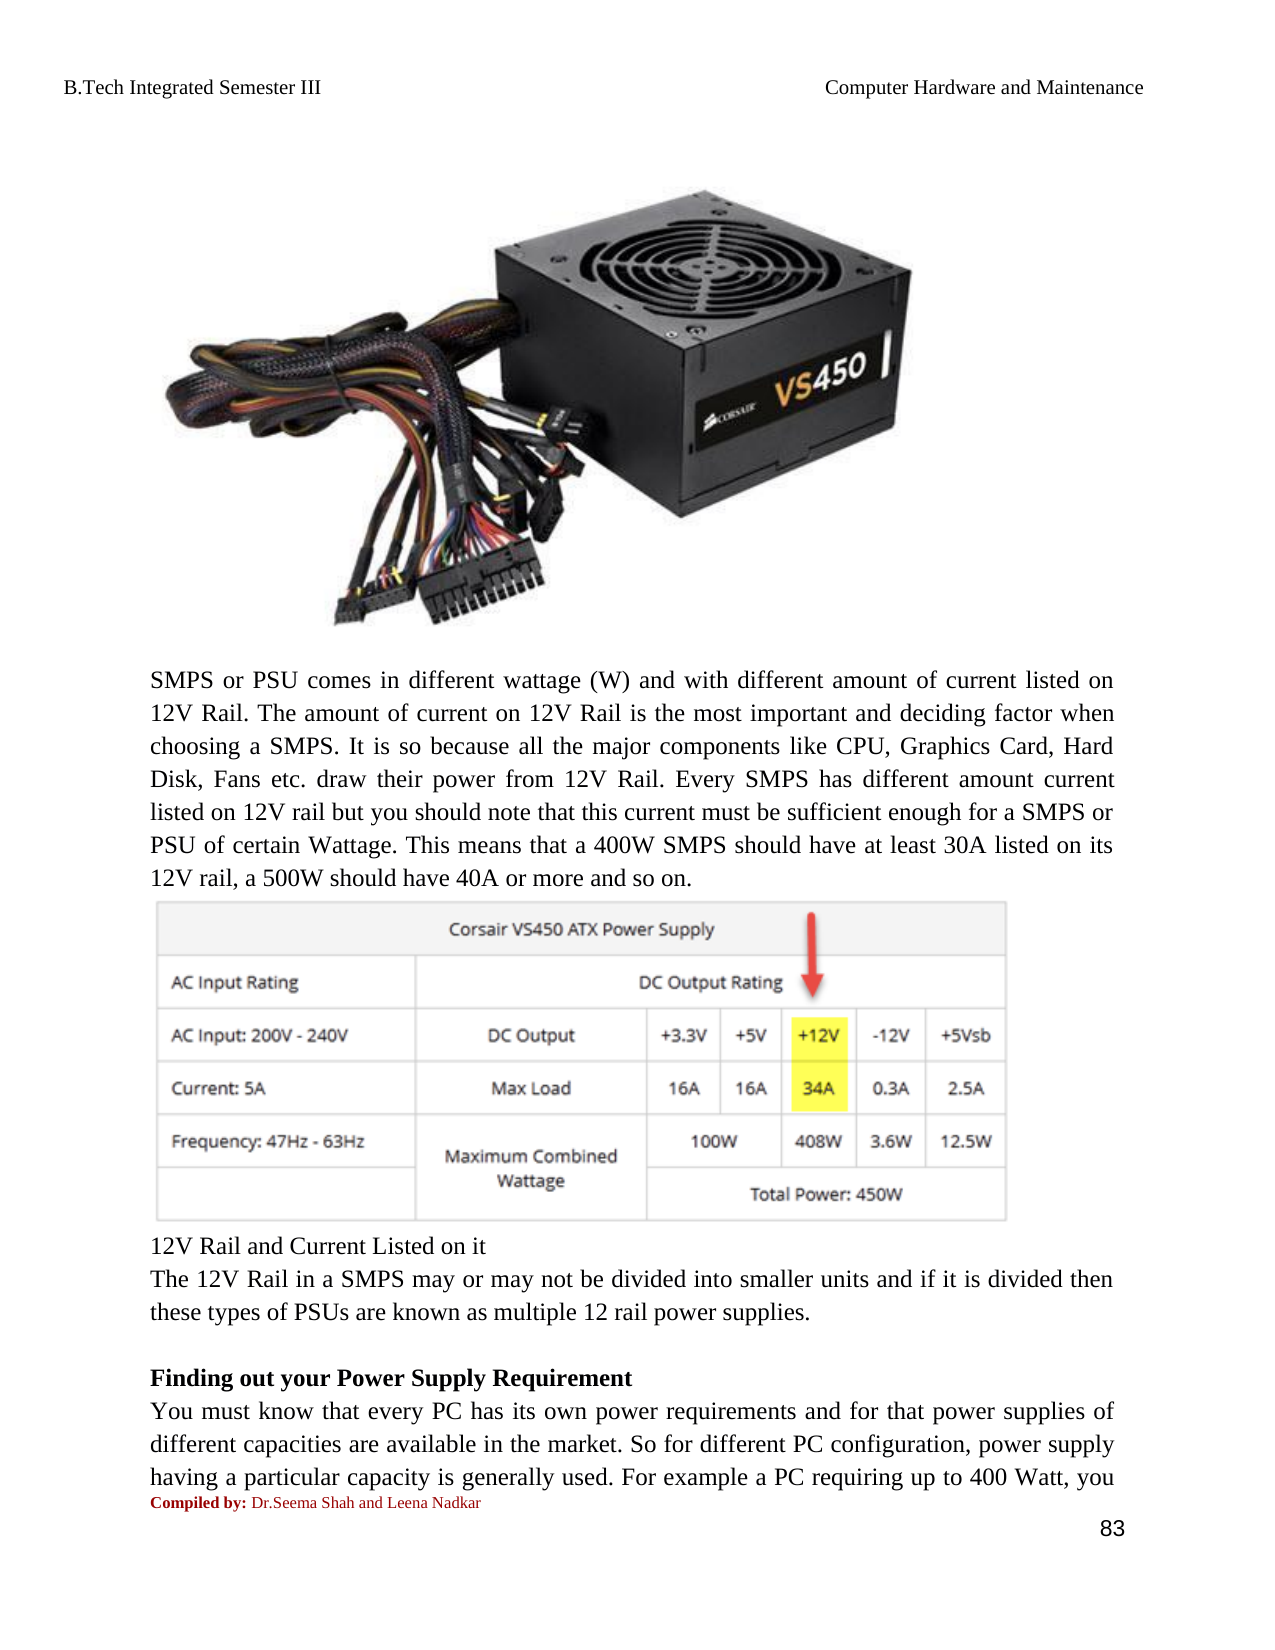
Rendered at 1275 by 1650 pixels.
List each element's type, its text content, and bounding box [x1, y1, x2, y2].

text Finding out your Power Supply Requirement [150, 1363, 1116, 1392]
text SMPS or PSU comes in different wattage (W) and with different amount of current listed on 12V Rail. The amount of current on 12V Rail is the most important and deciding factor when choosing a SMPS. It is so because all the major components like CPU, Graphics Card, Hard Disk, Fans etc. draw their power from 12V Rail. Every SMPS has different amount current listed on 12V rail but you should note that this current must be sufficient enough for a SMPS or PSU of certain Wattage. This means that a 400W SMPS should have at least 30A listed on its 12V rail, a 500W should have 40A or more and so on. [150, 665, 1116, 892]
text 12V Rail and Current Listed on it [150, 1231, 1116, 1260]
picture [150, 896, 1011, 1228]
picture [150, 163, 932, 661]
text The 12V Rail in a SMPS may or may not be divided into smaller units and if it is divided then these types of PSUs are known as multiple 12 rail power supplies. [150, 1264, 1116, 1326]
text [150, 1396, 1116, 1491]
